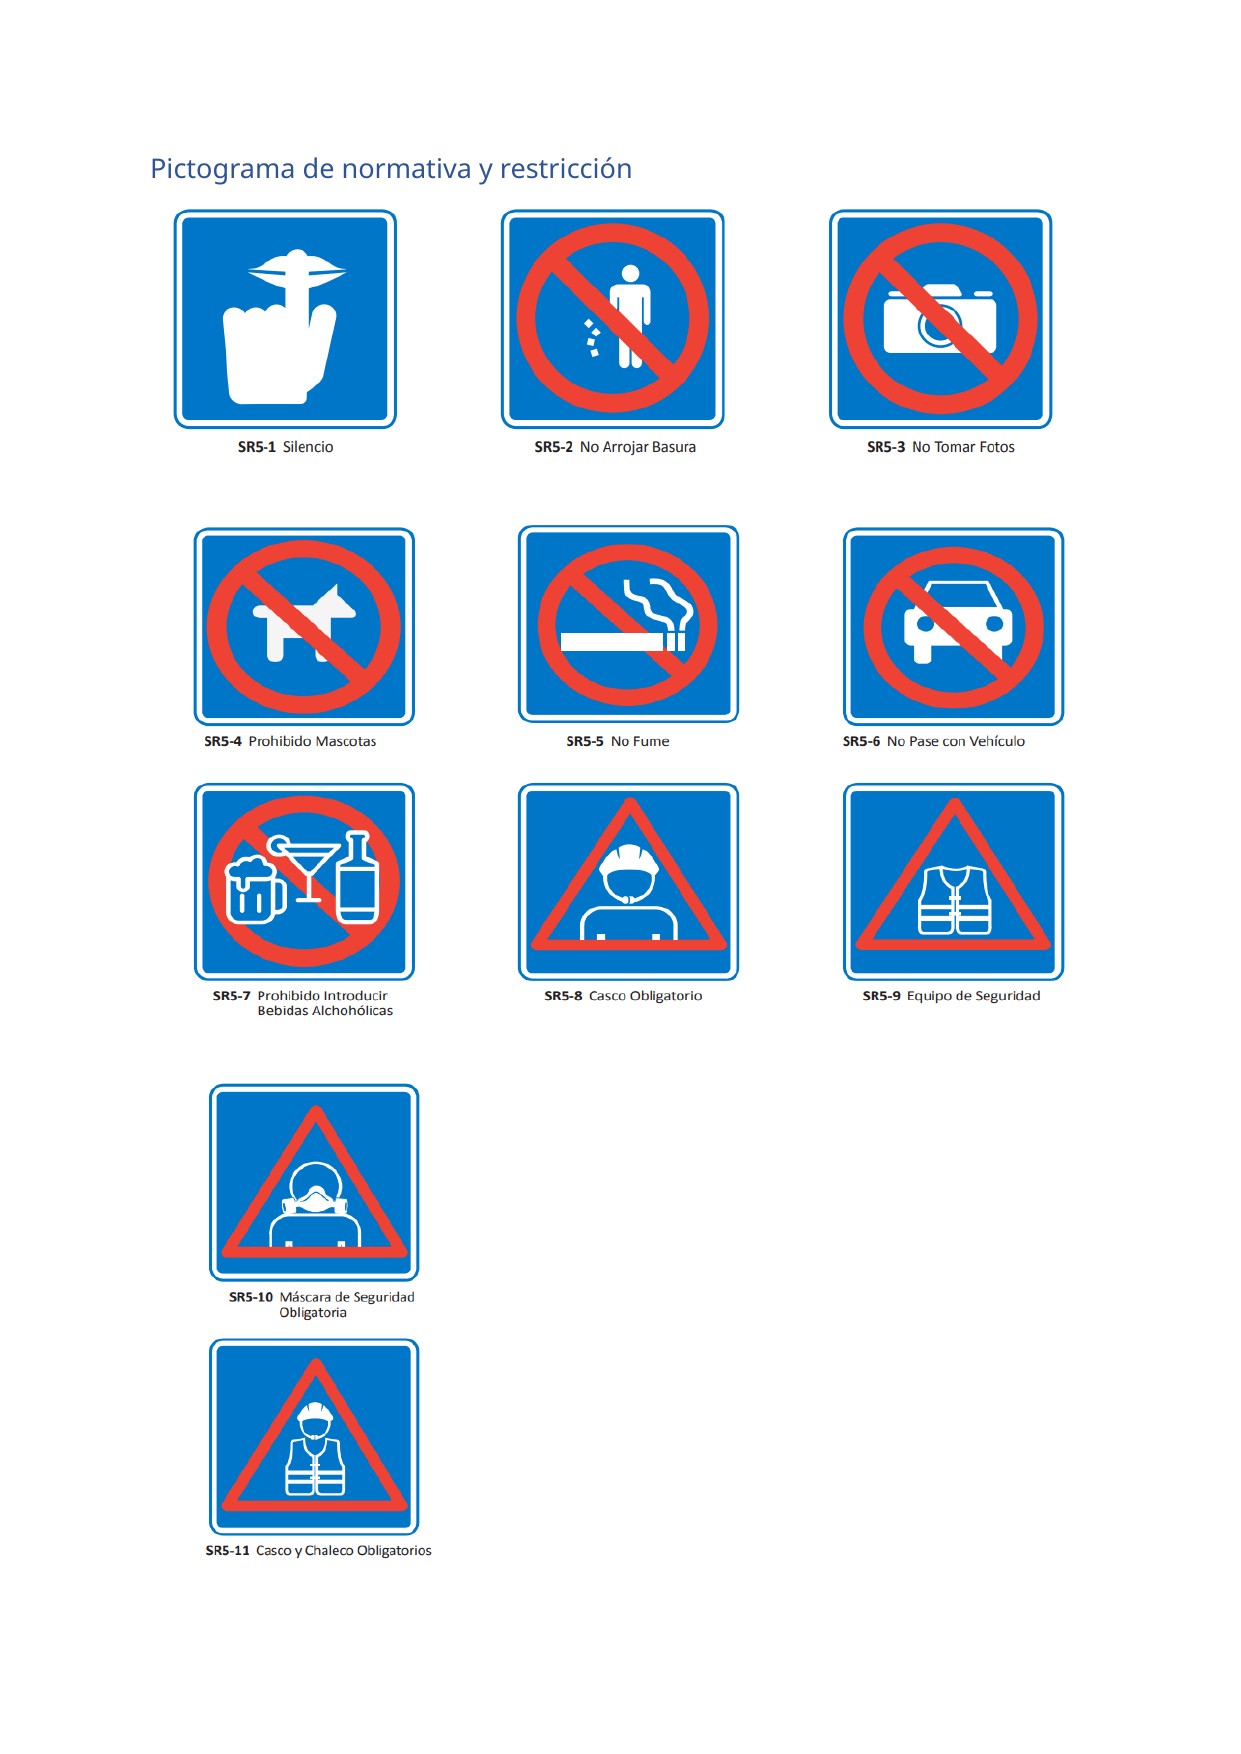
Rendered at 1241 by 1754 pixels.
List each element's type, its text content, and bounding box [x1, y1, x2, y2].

picture [150, 189, 1108, 481]
subtitle Pictograma de normativa y restricción [150, 150, 1090, 187]
picture [150, 499, 1127, 1039]
picture [150, 1057, 1090, 1571]
